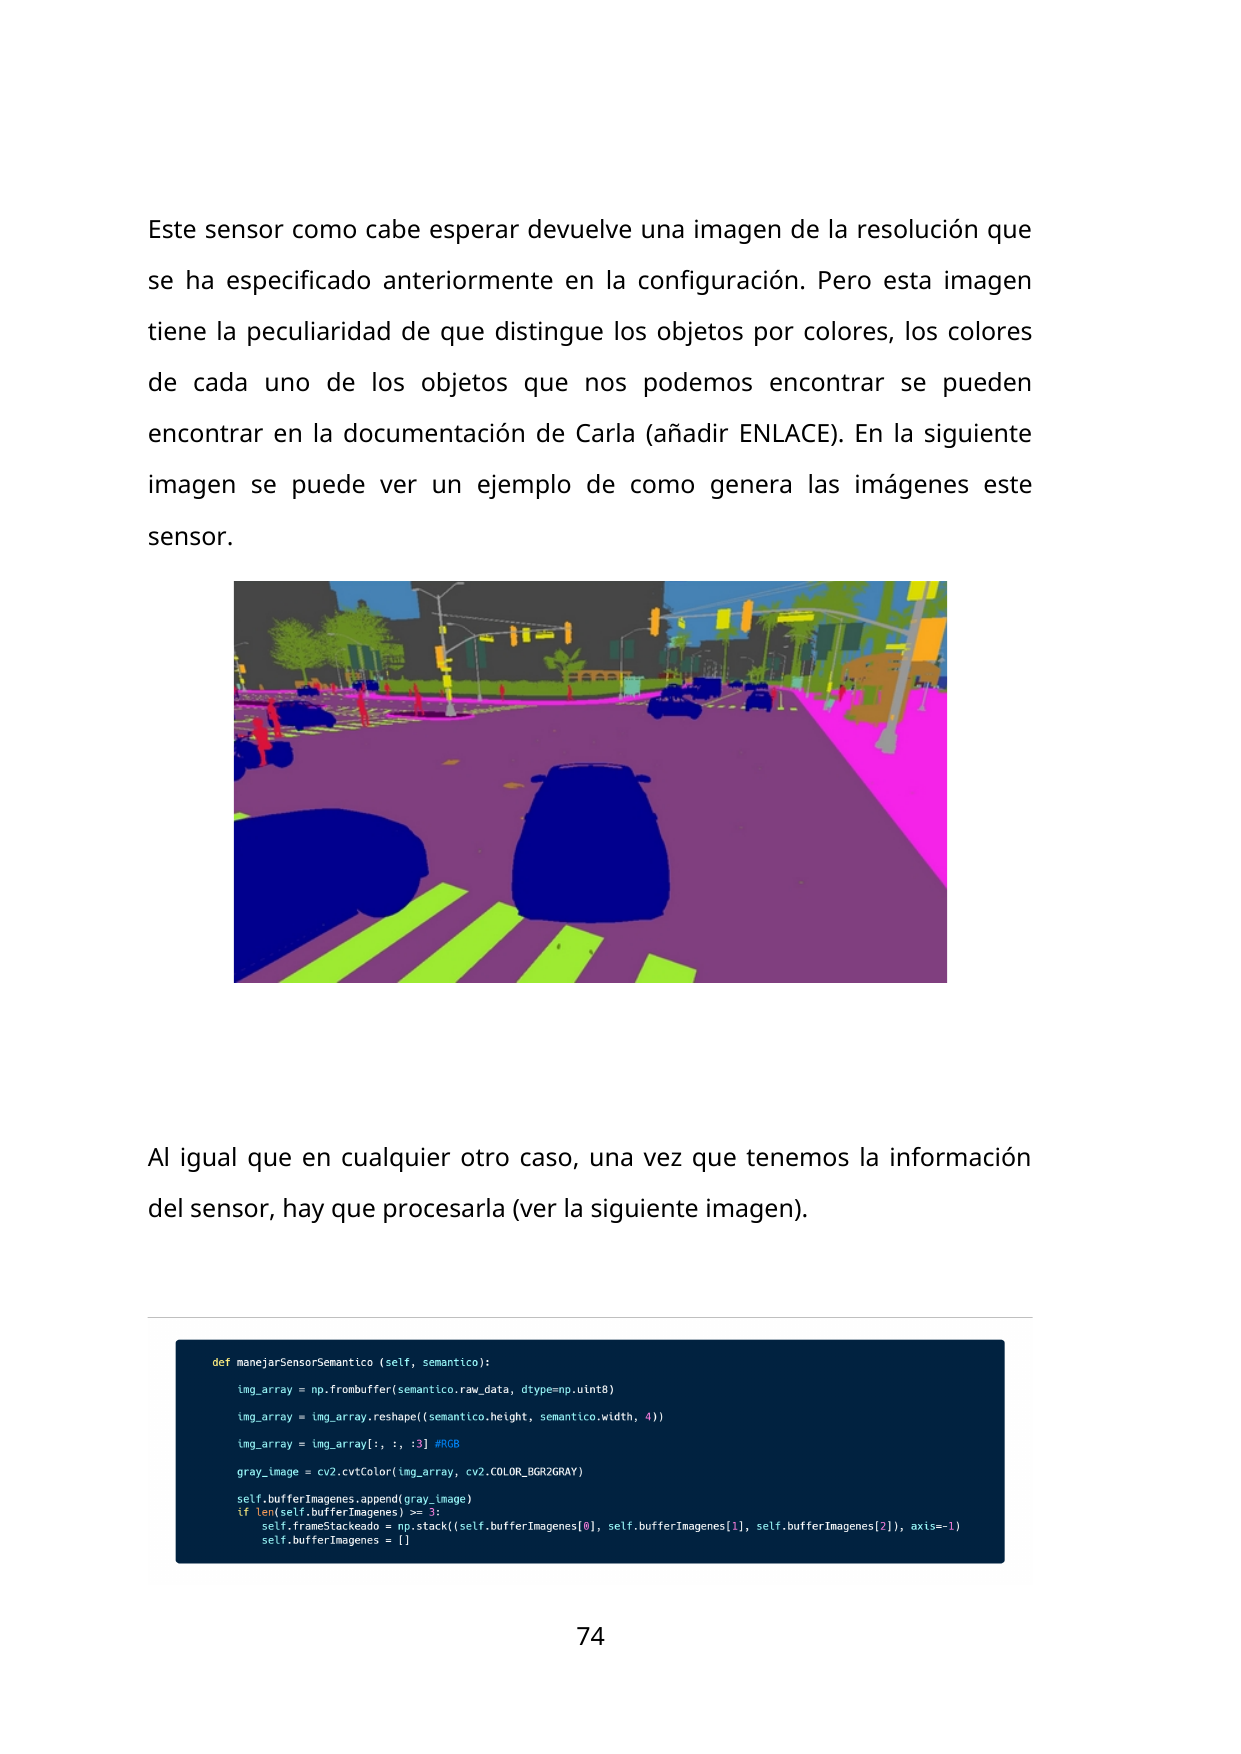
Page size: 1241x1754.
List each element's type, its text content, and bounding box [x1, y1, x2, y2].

text Este sensor como cabe esperar devuelve una imagen de la resolución que se ha especificado anteriormente en la configuración. Pero esta imagen tiene la peculiaridad de que distingue los objetos por colores, los colores de cada uno de los objetos que nos podemos encontrar se pueden encontrar en la documentación de Carla (añadir ENLACE). En la siguiente imagen se puede ver un ejemplo de como genera las imágenes este sensor. [148, 212, 1033, 552]
text Al igual que en cualquier otro caso, una vez que tenemos la información del sensor, hay que procesarla (ver la siguiente imagen). [148, 1139, 1033, 1224]
picture [147, 1317, 1033, 1585]
picture [233, 581, 948, 983]
